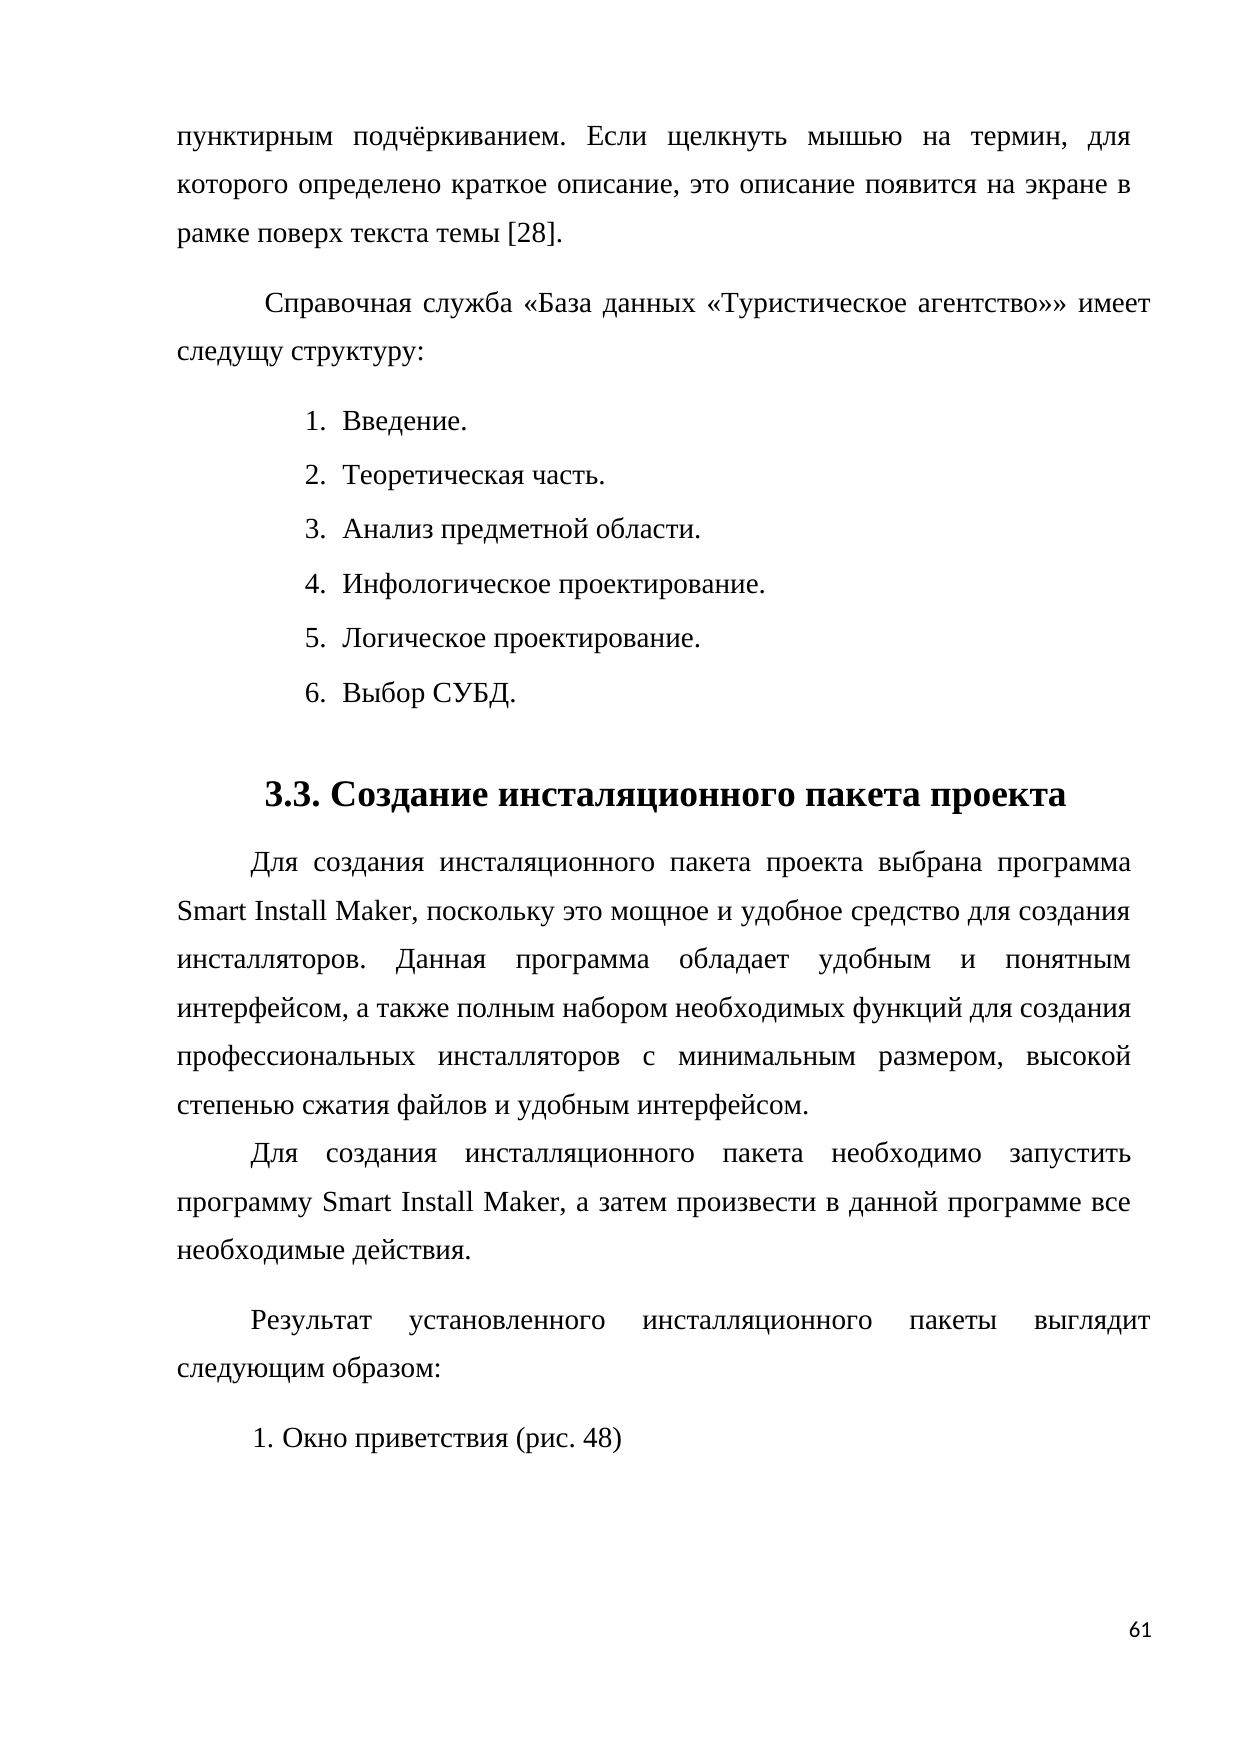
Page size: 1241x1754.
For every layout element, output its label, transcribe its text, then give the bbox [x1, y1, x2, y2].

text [177, 118, 1132, 249]
list Анализ предметной области. [304, 512, 1151, 545]
subtitle 3.3. Создание инсталяционного пакета проекта [177, 772, 1151, 815]
text Результат установленного инсталляционного пакеты выглядит следующим образом: [177, 1302, 1151, 1384]
list Введение. [304, 403, 1151, 436]
list Теоретическая часть. [304, 457, 1151, 491]
text Для создания инсталяционного пакета проекта выбрана программа Smart Install Maker, поскольку это мощное и удобное средство для создания инсталляторов. Данная программа обладает удобным и понятным интерфейсом, а также полным набором необходимых функций для создания профессиональных инсталляторов с минимальным размером, высокой степенью сжатия файлов и удобным интерфейсом. [177, 844, 1132, 1120]
list Выбор СУБД. [304, 675, 1151, 709]
text 1. Окно приветствия (рис. 48) [252, 1420, 1151, 1453]
list Инфологическое проектирование. [304, 566, 1151, 600]
list Логическое проектирование. [304, 621, 1151, 654]
text Справочная служба «База данных «Туристическое агентство»» имеет следущу структуру: [177, 285, 1151, 367]
text Для создания инсталляционного пакета необходимо запустить программу Smart Install Maker, а затем произвести в данной программе все необходимые действия. [177, 1135, 1132, 1266]
